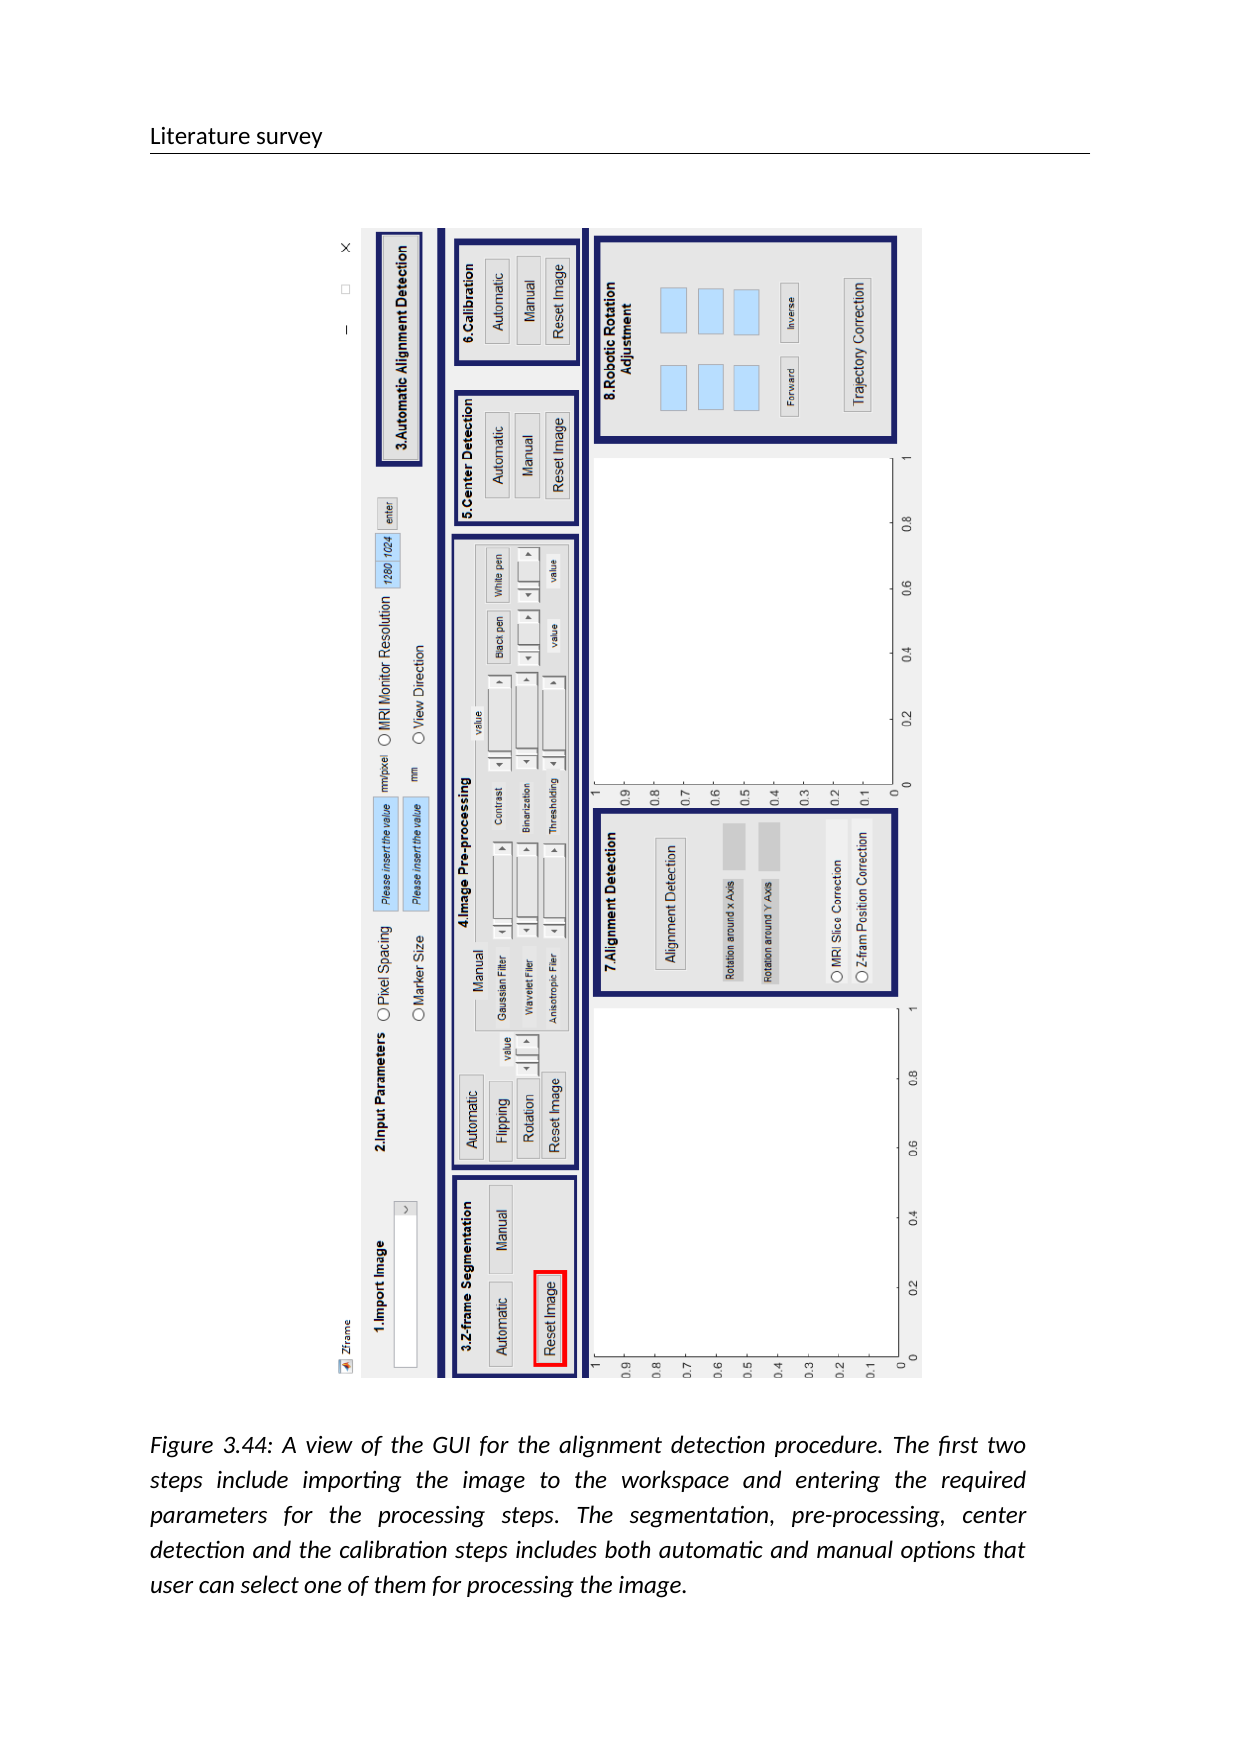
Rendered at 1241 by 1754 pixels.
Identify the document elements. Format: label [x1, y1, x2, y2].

picture [336, 228, 922, 1378]
